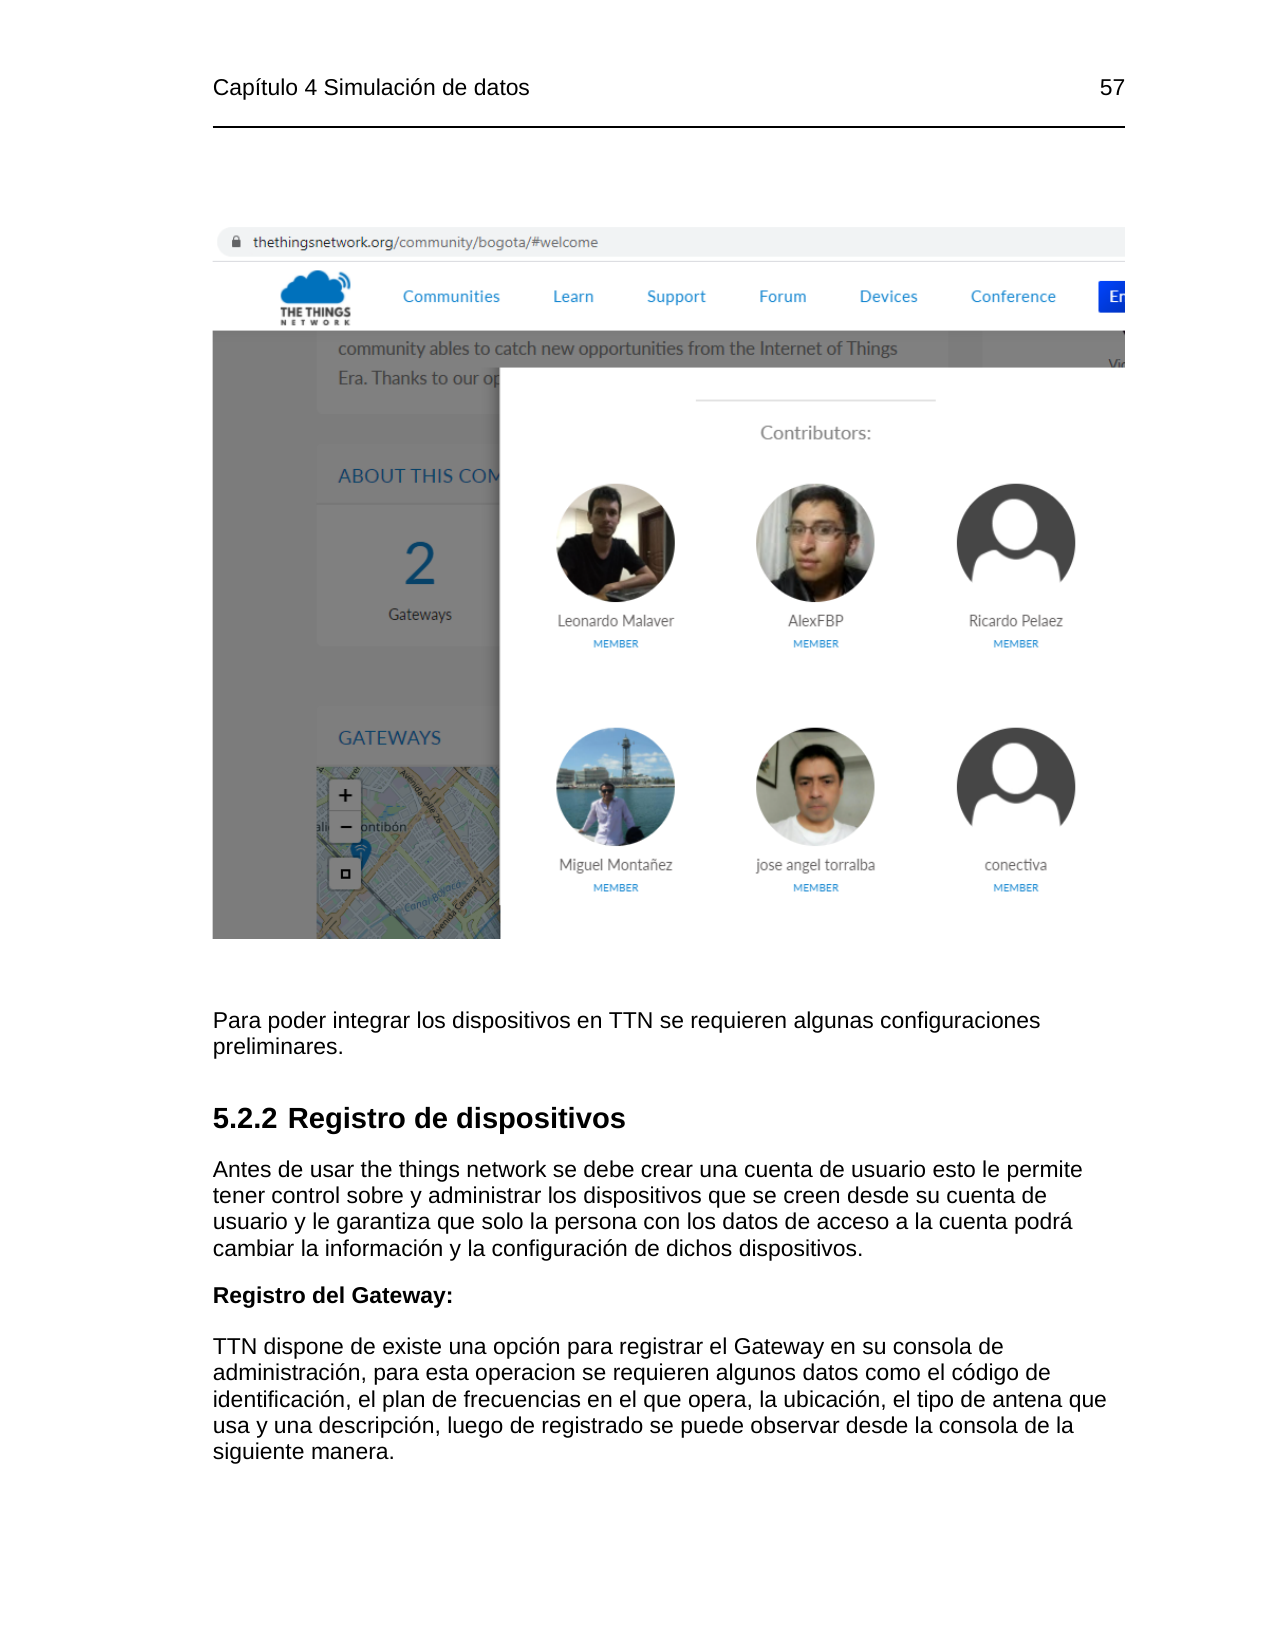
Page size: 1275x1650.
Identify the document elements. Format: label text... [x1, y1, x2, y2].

subtitle Registro de dispositivos [213, 1101, 1125, 1135]
text Para poder integrar los dispositivos en TTN se requieren algunas configuraciones preliminares. [213, 1007, 1125, 1059]
text Antes de usar the things network se debe crear una cuenta de usuario esto le permite tener control sobre y administrar los dispositivos que se creen desde su cuenta de usuario y le garantiza que solo la persona con los datos de acceso a la cuenta podrá cambiar la información y la configuración de dichos dispositivos. [213, 1156, 1125, 1261]
text TTN dispone de existe una opción para registrar el Gateway en su consola de administración, para esta operacion se requieren algunos datos como el código de identificación, el plan de frecuencias en el que opera, la ubicación, el tipo de antena que usa y una descripción, luego de registrado se puede observar desde la consola de la siguiente manera. [213, 1333, 1125, 1464]
text Registro del Gateway: [213, 1282, 1125, 1308]
picture [212, 225, 1125, 939]
